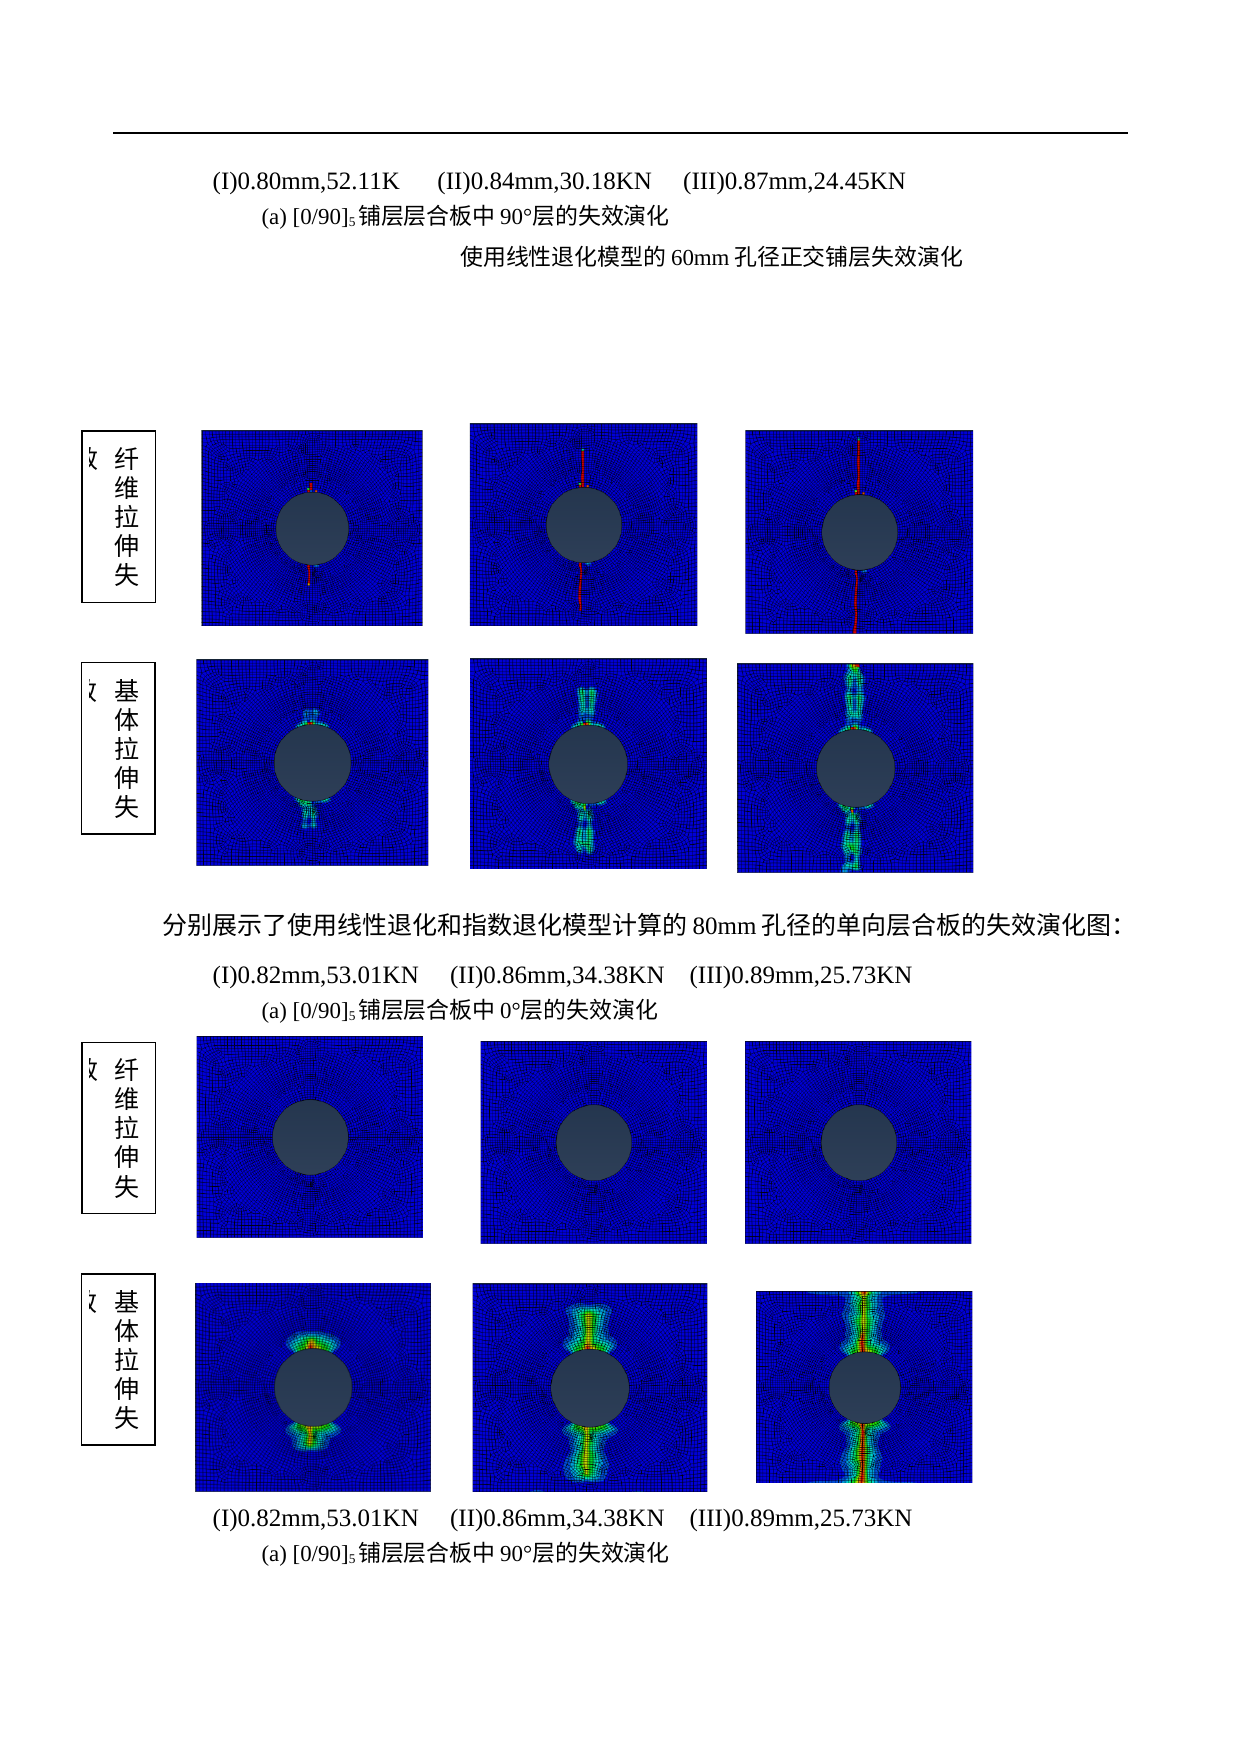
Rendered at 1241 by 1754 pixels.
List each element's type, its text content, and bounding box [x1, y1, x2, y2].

text (a) [0/90]5铺层层合板中0°层的失效演化 [112, 991, 1128, 1025]
picture [737, 663, 974, 873]
picture [195, 1283, 431, 1492]
picture [470, 658, 707, 869]
picture [196, 659, 429, 866]
picture [852, 681, 857, 695]
picture [472, 1283, 708, 1492]
picture [469, 423, 698, 626]
text (I)0.80mm,52.11K (II)0.84mm,30.18KN (III)0.87mm,24.45KN [112, 164, 1128, 198]
picture [745, 1041, 972, 1244]
text (a) [0/90]5铺层层合板中90°层的失效演化 [112, 1535, 1128, 1569]
picture [201, 430, 423, 626]
picture [196, 1036, 423, 1238]
picture [756, 1291, 973, 1483]
picture [745, 430, 974, 634]
picture [480, 1041, 707, 1244]
text (a) [0/90]5铺层层合板中90°层的失效演化 [112, 198, 1128, 232]
subtitle 使用线性退化模型的60mm孔径正交铺层失效演化 [217, 238, 1128, 272]
text (I)0.82mm,53.01KN (II)0.86mm,34.38KN (III)0.89mm,25.73KN [112, 957, 1128, 991]
